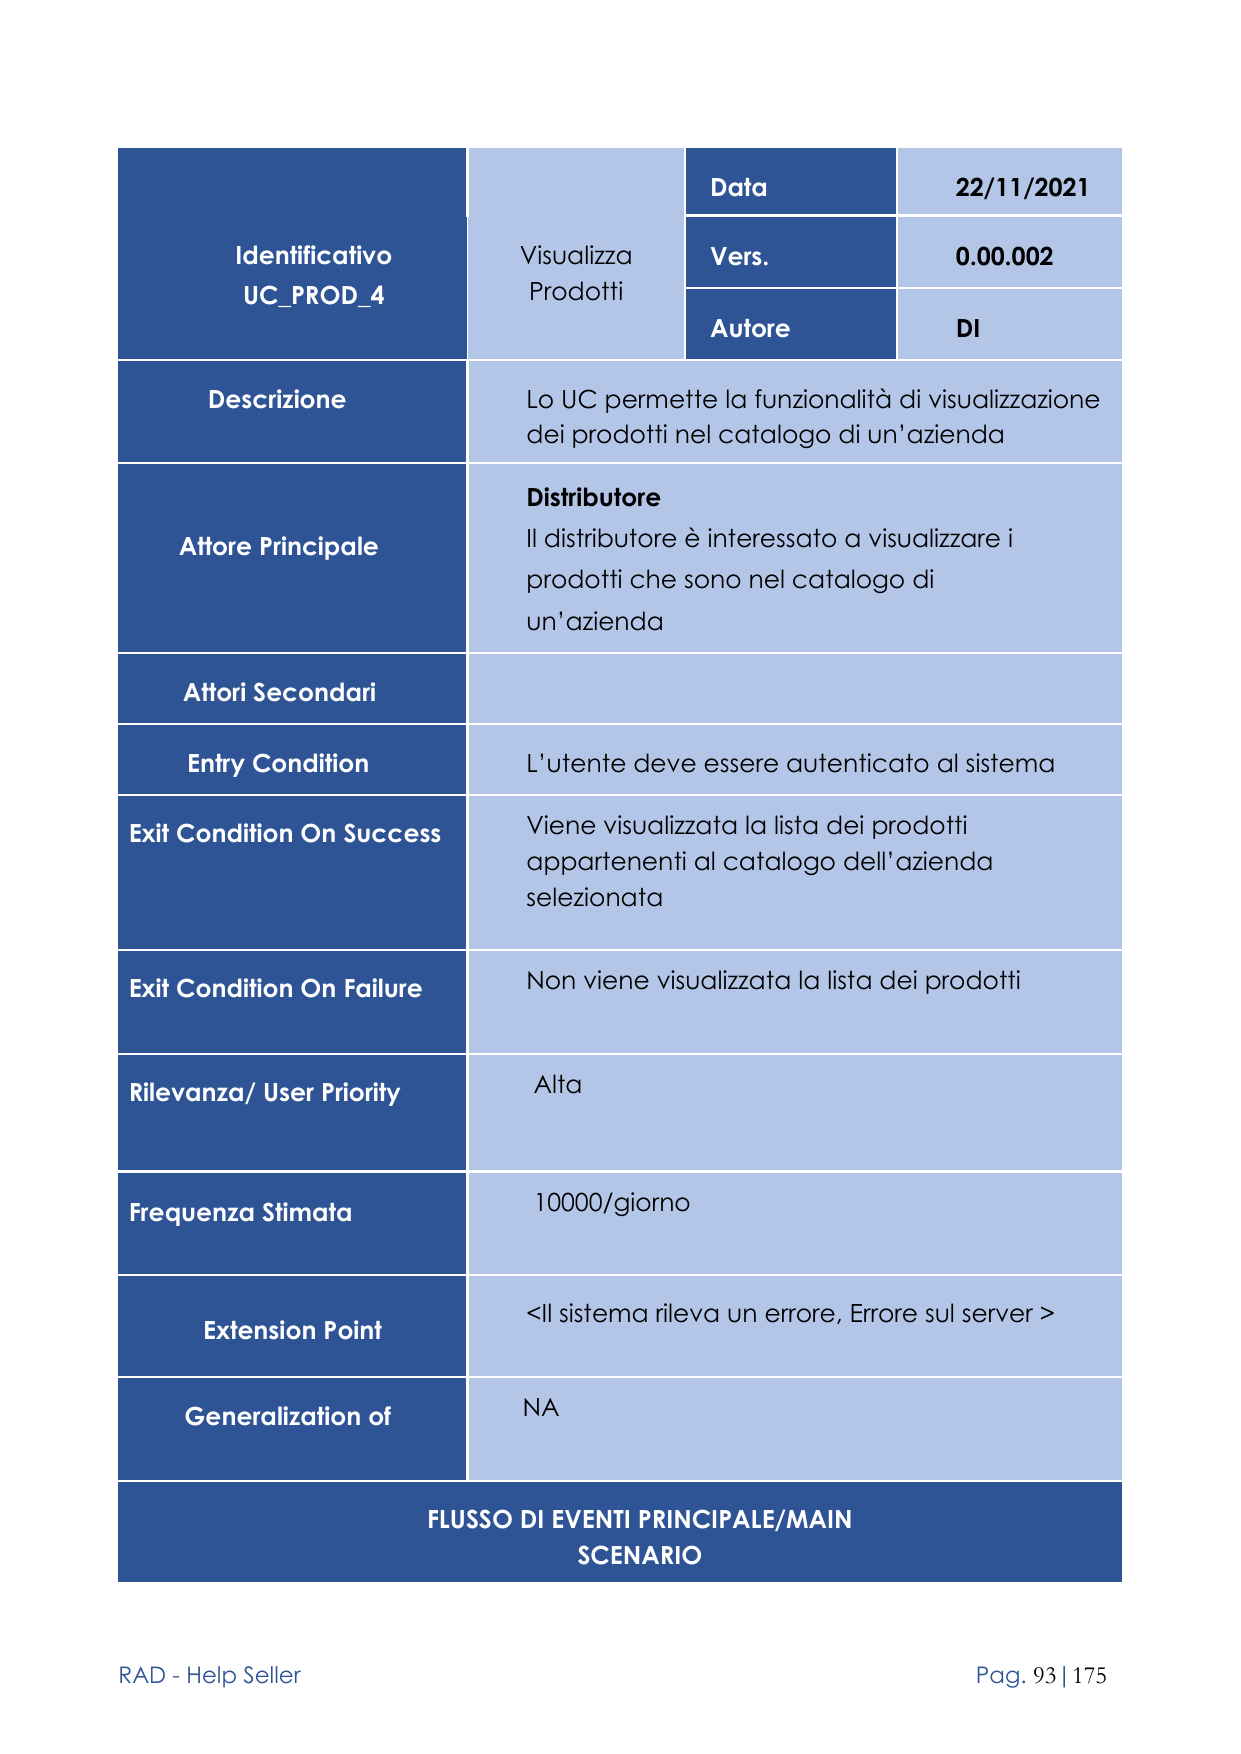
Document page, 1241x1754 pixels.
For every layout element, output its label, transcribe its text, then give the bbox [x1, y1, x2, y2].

table_cell Frequenza Stimata [118, 1173, 466, 1274]
table_cell Distributore Il distributore è interessato a visualizzare i prodotti che sono nel catalogo di un’azienda [469, 464, 1122, 652]
table_cell 10000/giorno [469, 1173, 1122, 1274]
table_cell <Il sistema rileva un errore, Errore sul server > [469, 1276, 1122, 1376]
table_header Data [686, 148, 896, 214]
table_header Visualizza Prodotti [468, 148, 684, 359]
table_cell Viene visualizzata la lista dei prodotti appartenenti al catalogo dell’azienda selezionata [469, 796, 1122, 949]
table_cell Attori Secondari [118, 654, 466, 723]
table_cell 0.00.002 [898, 217, 1122, 287]
table_cell Vers. [686, 217, 896, 287]
table_cell NA [469, 1378, 1122, 1480]
table_cell Generalization of [118, 1378, 466, 1480]
table_cell Exit Condition On Failure [118, 951, 466, 1053]
table_cell DI [898, 289, 1122, 359]
table_cell [469, 654, 1122, 723]
table_cell Exit Condition On Success [118, 796, 466, 949]
table_header Identificativo UC_PROD_4 [118, 148, 467, 359]
table_cell Descrizione [118, 361, 466, 462]
table_cell L’utente deve essere autenticato al sistema [469, 725, 1122, 794]
table_cell Non viene visualizzata la lista dei prodotti [469, 951, 1122, 1053]
table_cell Entry Condition [118, 725, 466, 794]
table_cell Alta [469, 1055, 1122, 1170]
table_cell Rilevanza/ User Priority [118, 1055, 466, 1170]
table_cell Attore Principale [118, 464, 466, 652]
table_cell Extension Point [118, 1276, 466, 1376]
table_cell Autore [686, 289, 896, 359]
table_header 22/11/2021 [898, 148, 1122, 214]
table_cell Lo UC permette la funzionalità di visualizzazione dei prodotti nel catalogo di un’azienda [469, 361, 1122, 462]
table_cell FLUSSO DI EVENTI PRINCIPALE/MAIN SCENARIO [118, 1482, 1122, 1582]
